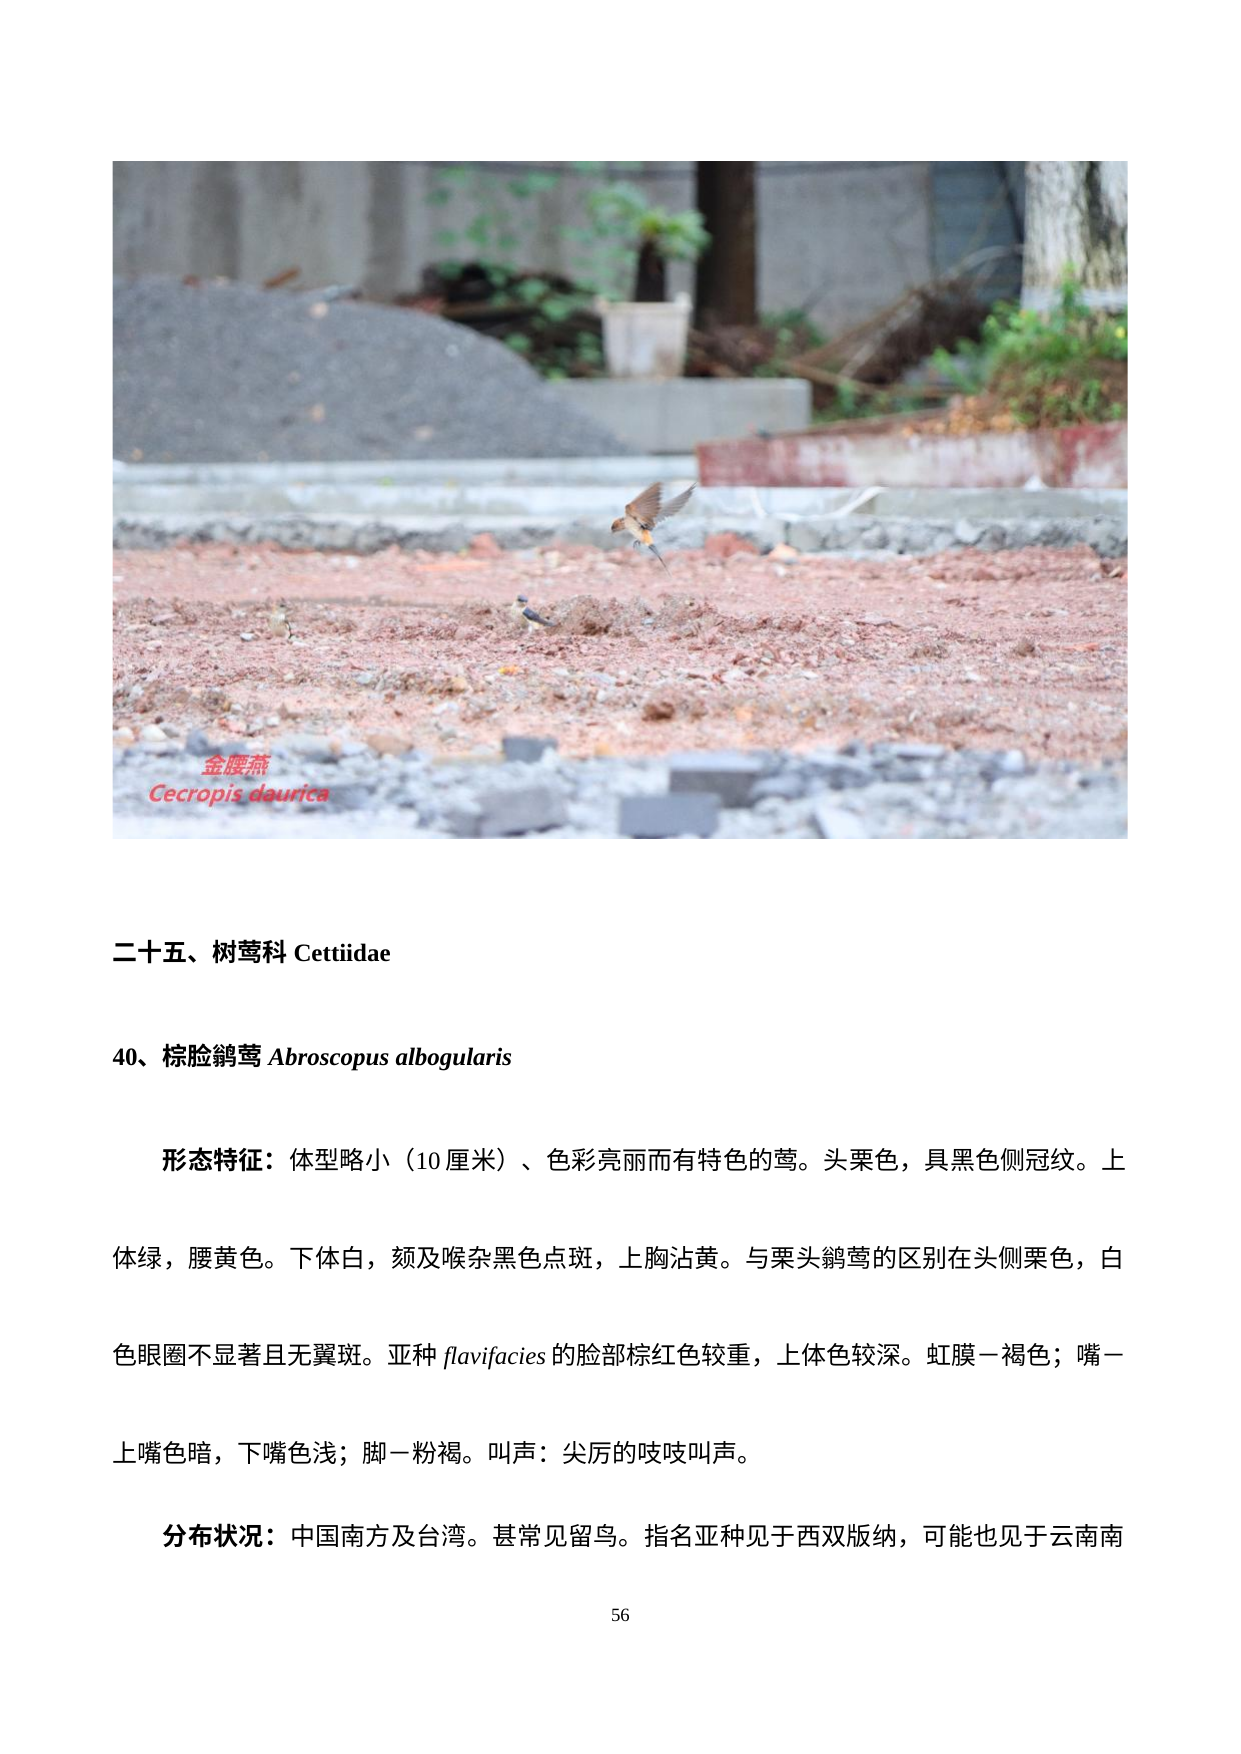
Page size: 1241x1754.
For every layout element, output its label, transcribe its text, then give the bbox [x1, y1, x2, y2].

text 形态特征：体型略小（10厘米）、色彩亮丽而有特色的莺。头栗色，具黑色侧冠纹。上体绿，腰黄色。下体白，颏及喉杂黑色点斑，上胸沾黄。与栗头鹟莺的区别在头侧栗色，白色眼圈不显著且无翼斑。亚种flavifacies的脸部棕红色较重，上体色较深。虹膜－褐色；嘴－上嘴色暗，下嘴色浅；脚－粉褐。叫声：尖厉的吱吱叫声。 [112, 1126, 1128, 1484]
subtitle 二十五、树莺科 Cettiidae [112, 918, 1128, 983]
subtitle 40、棕脸鹟莺 Abroscopus albogularis [112, 1022, 1128, 1087]
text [112, 1502, 1128, 1567]
picture [112, 161, 1128, 839]
